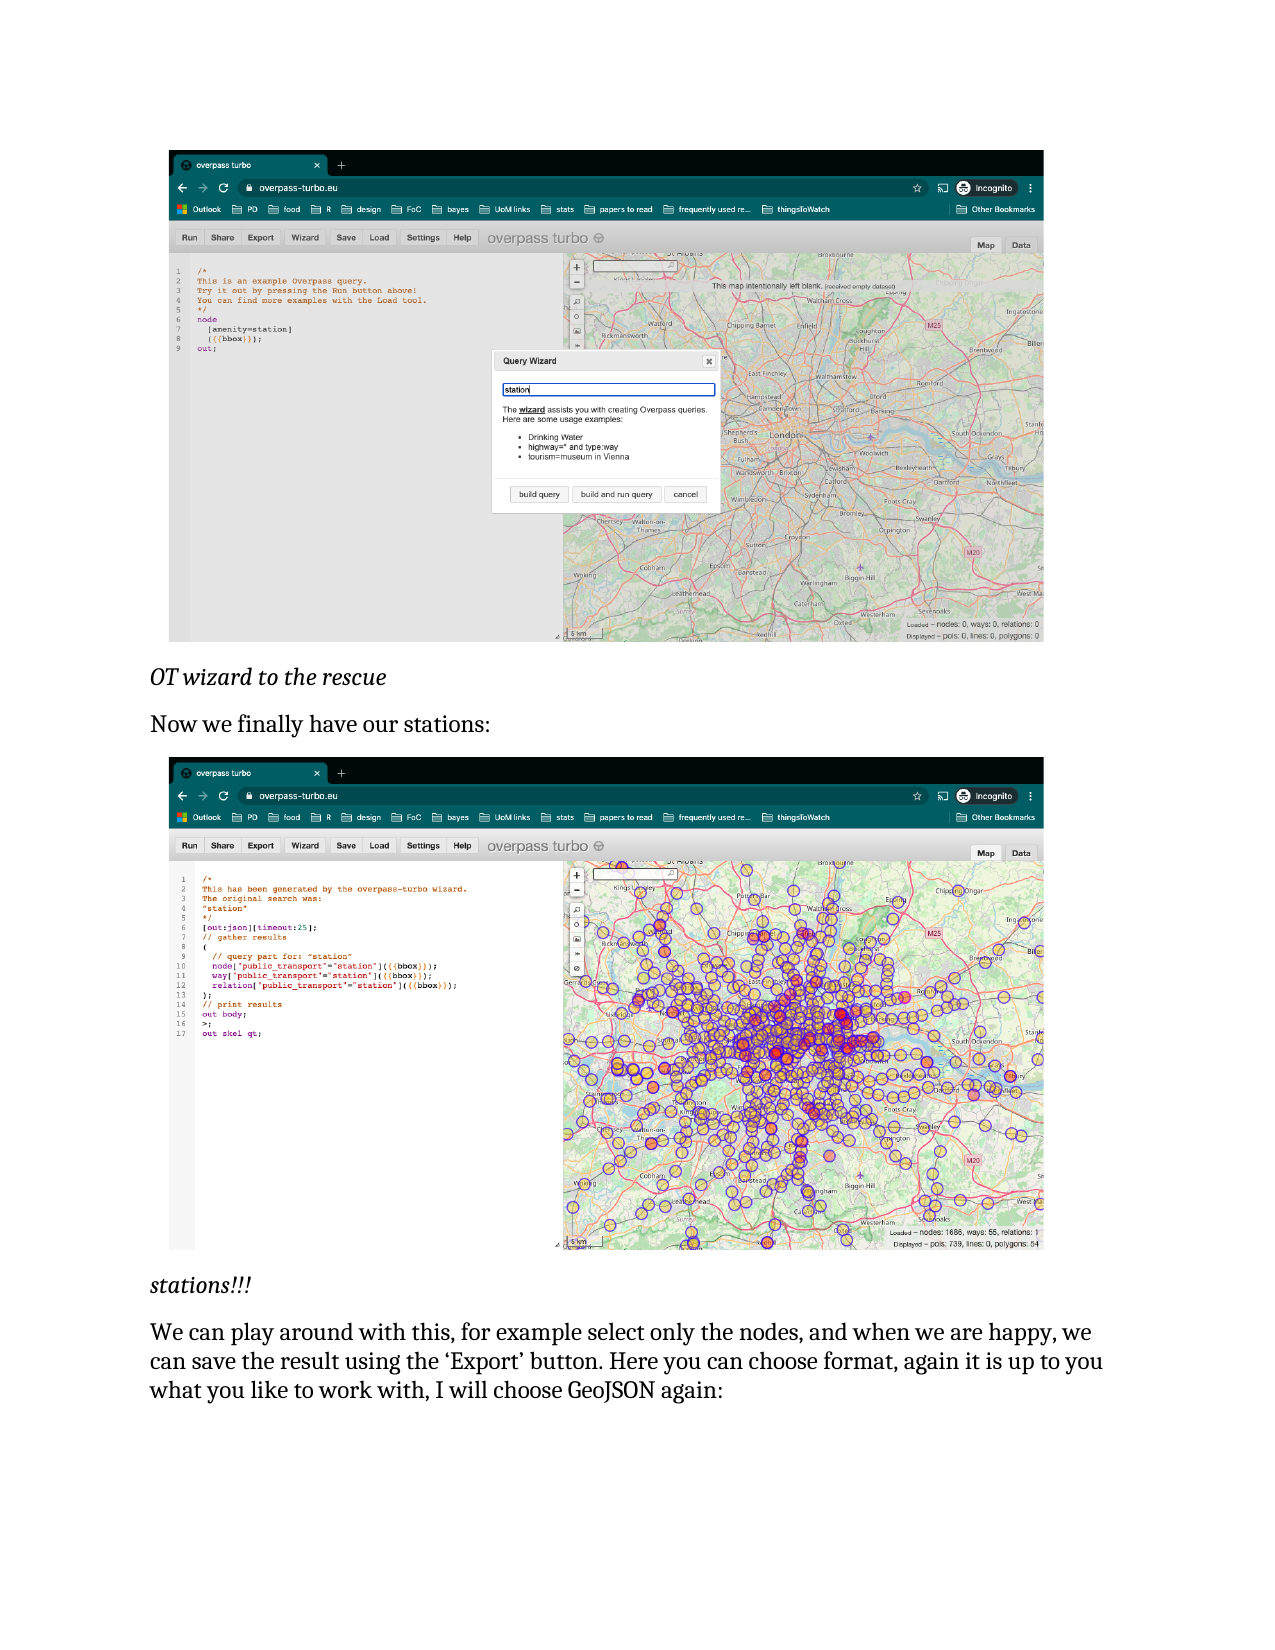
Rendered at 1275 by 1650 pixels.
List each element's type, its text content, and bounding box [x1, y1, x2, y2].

text OT wizard to the rescue [150, 663, 1125, 692]
picture [168, 757, 1044, 1250]
text Now we finally have our stations: [150, 710, 1125, 739]
picture [168, 150, 1044, 642]
text stations!!! [150, 1271, 1125, 1299]
text We can play around with this, for example select only the nodes, and when we are happy, we can save the result using the ‘Export’ button. Here you can choose format, again it is up to you what you like to work with, I will choose GeoJSON again: [150, 1318, 1125, 1404]
